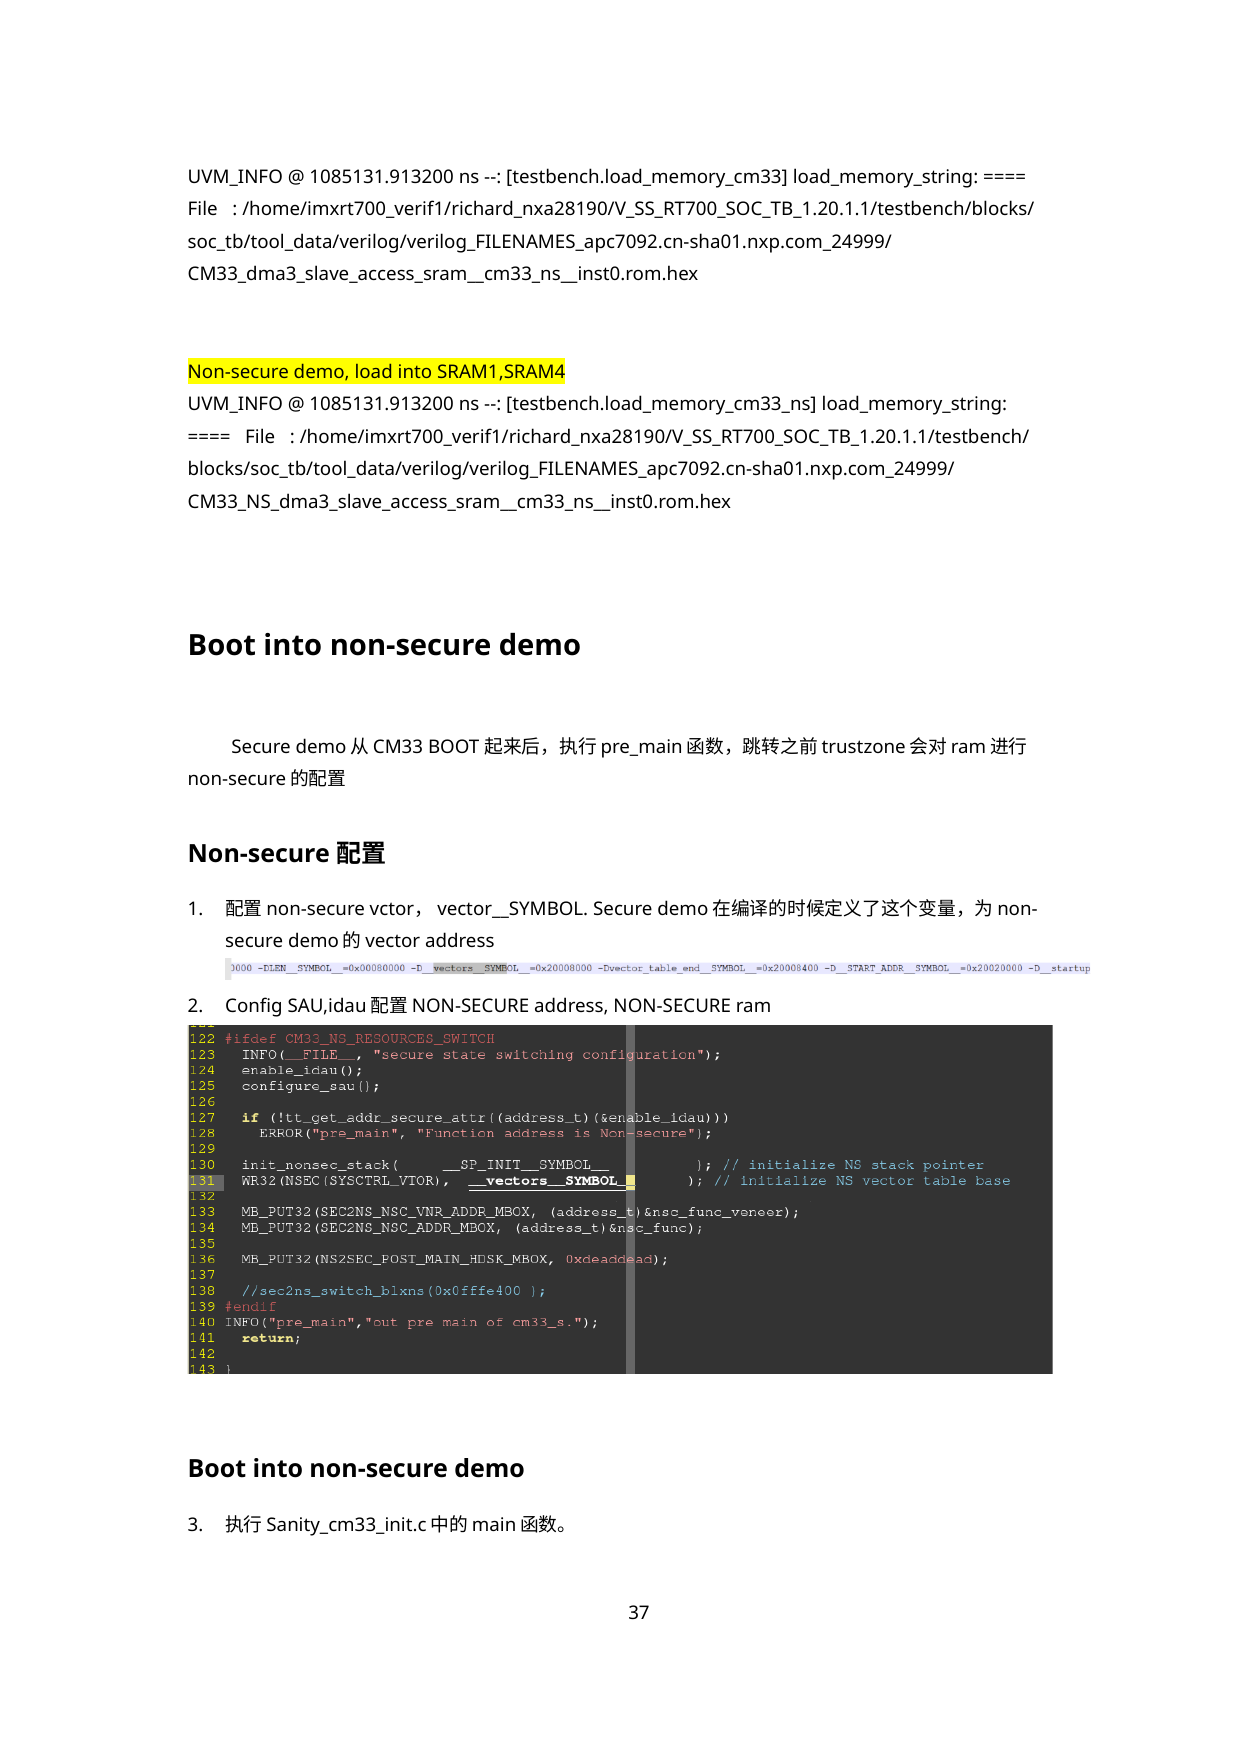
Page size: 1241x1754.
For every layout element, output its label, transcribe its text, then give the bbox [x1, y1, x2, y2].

text Non-secure demo, load into SRAM1,SRAM4 [187, 355, 1053, 387]
subtitle Boot into non-secure demo [187, 611, 1053, 676]
text UVM_INFO @ 1085131.913200 ns --: [testbench.load_memory_cm33] load_memory_string: ==== File : /home/imxrt700_verif1/richard_nxa28190/V_SS_RT700_SOC_TB_1.20.1.1/testbench/blocks/soc_tb/tool_data/verilog/verilog_FILENAMES_apc7092.cn-sha01.nxp.com_24999/CM33_dma3_slave_access_sram__cm33_ns__inst0.rom.hex [187, 160, 1053, 290]
list Config SAU,idau配置NON-SECURE address, NON-SECURE ram [187, 988, 1053, 1021]
list 配置non-secure vctor， vector__SYMBOL. Secure demo在编译的时候定义了这个变量，为non-secure demo的vector address [187, 891, 1053, 956]
subtitle Boot into non-secure demo [187, 1436, 1053, 1501]
picture [225, 958, 1091, 980]
text UVM_INFO @ 1085131.913200 ns --: [testbench.load_memory_cm33_ns] load_memory_string: ==== File : /home/imxrt700_verif1/richard_nxa28190/V_SS_RT700_SOC_TB_1.20.1.1/testbench/blocks/soc_tb/tool_data/verilog/verilog_FILENAMES_apc7092.cn-sha01.nxp.com_24999/CM33_NS_dma3_slave_access_sram__cm33_ns__inst0.rom.hex [187, 387, 1053, 517]
subtitle Non-secure 配置 [187, 819, 1053, 884]
picture [187, 1025, 1053, 1374]
text Secure demo从CM33 BOOT 起来后，执行pre_main函数，跳转之前trustzone会对ram进行non-secure的配置 [187, 729, 1053, 794]
list 执行Sanity_cm33_init.c中的main函数。 [187, 1507, 1053, 1540]
